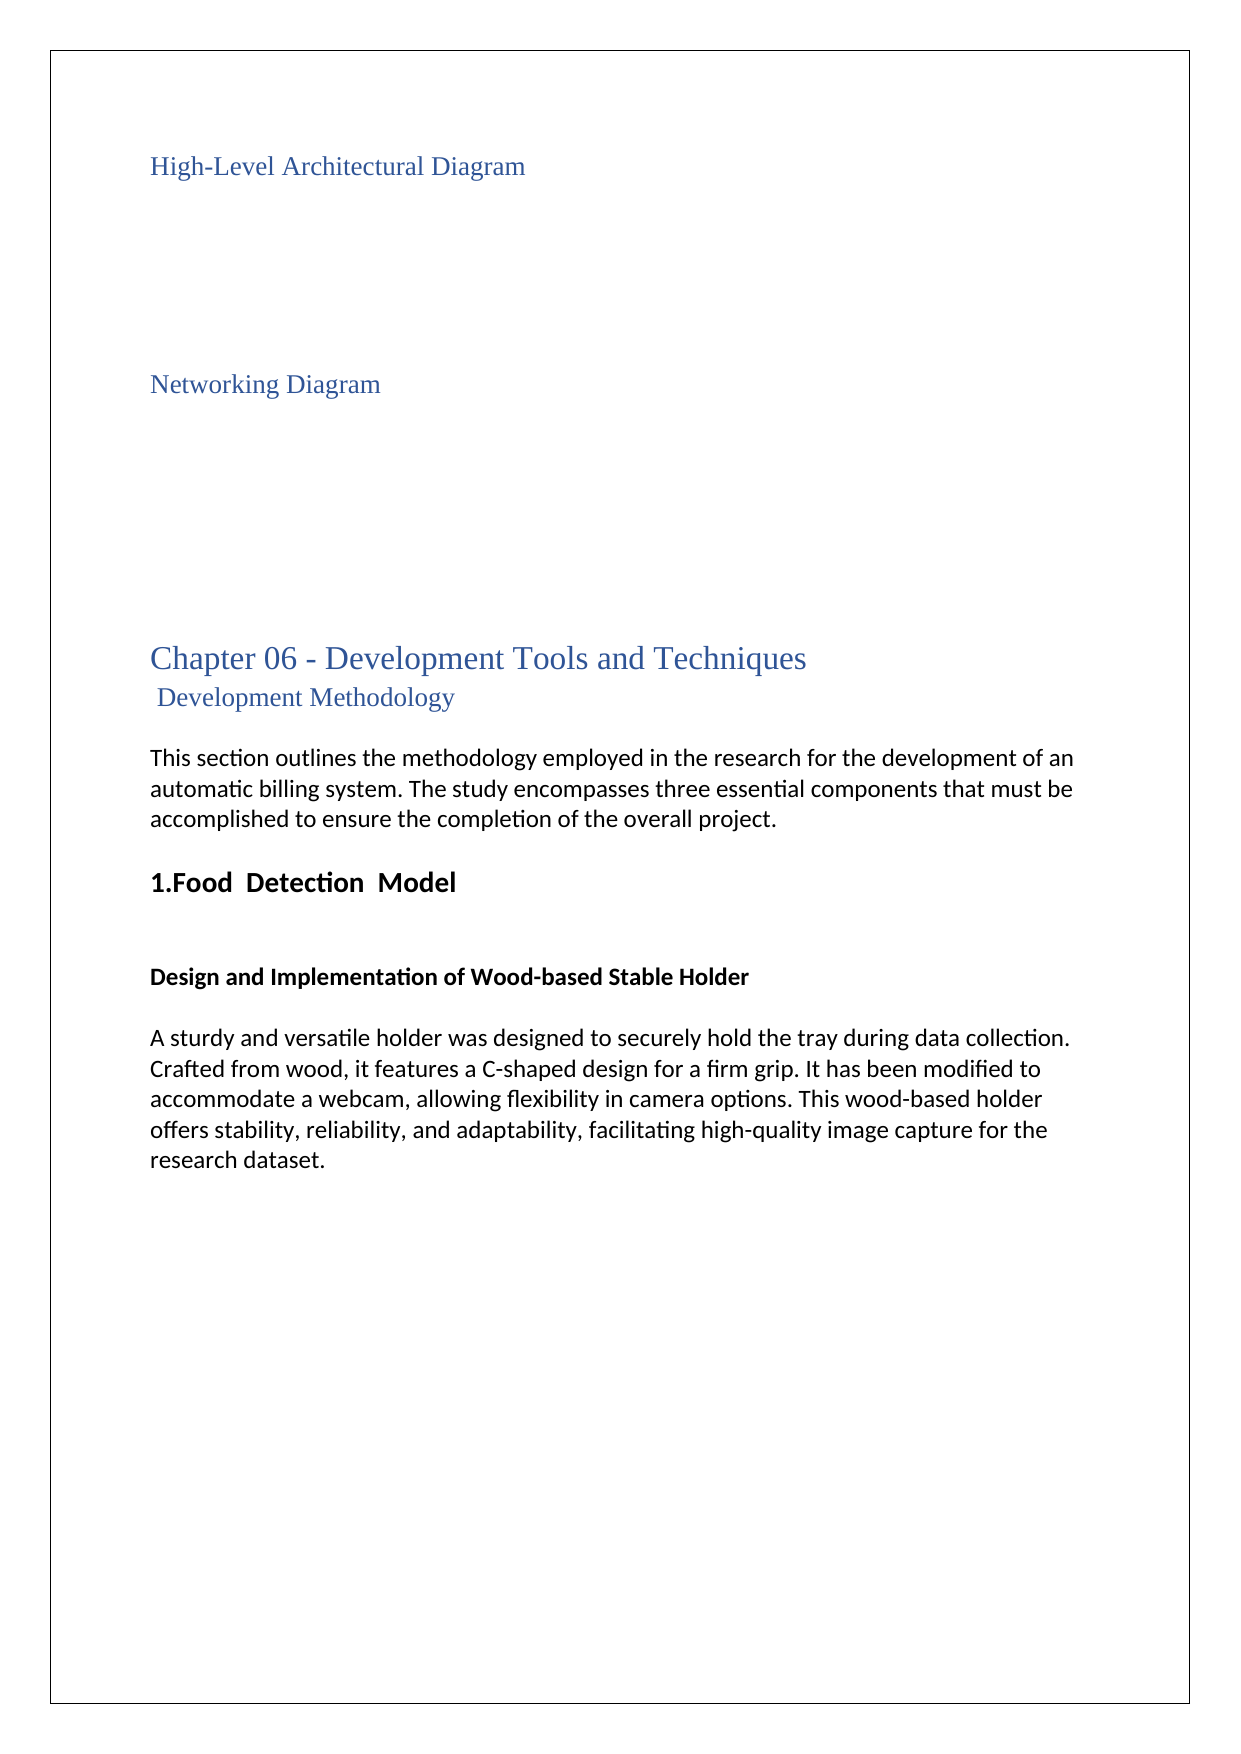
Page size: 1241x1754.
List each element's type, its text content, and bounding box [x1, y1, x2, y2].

text A sturdy and versatile holder was designed to securely hold the tray during data collection. Crafted from wood, it features a C-shaped design for a firm grip. It has been modified to accommodate a webcam, allowing flexibility in camera options. This wood-based holder offers stability, reliability, and adaptability, facilitating high-quality image capture for the research dataset. [150, 1022, 1090, 1175]
subtitle Networking Diagram [150, 368, 1090, 399]
text Design and Implementation of Wood-based Stable Holder [150, 961, 1090, 992]
text This section outlines the methodology employed in the research for the development of an automatic billing system. The study encompasses three essential components that must be accomplished to ensure the completion of the overall project. [150, 742, 1090, 834]
subtitle High-Level Architectural Diagram [150, 150, 1090, 181]
subtitle Chapter 06 - Development Tools and Techniques [150, 638, 1090, 677]
text 1.Food Detection Model [150, 864, 1090, 900]
subtitle Development Methodology [150, 681, 1090, 712]
